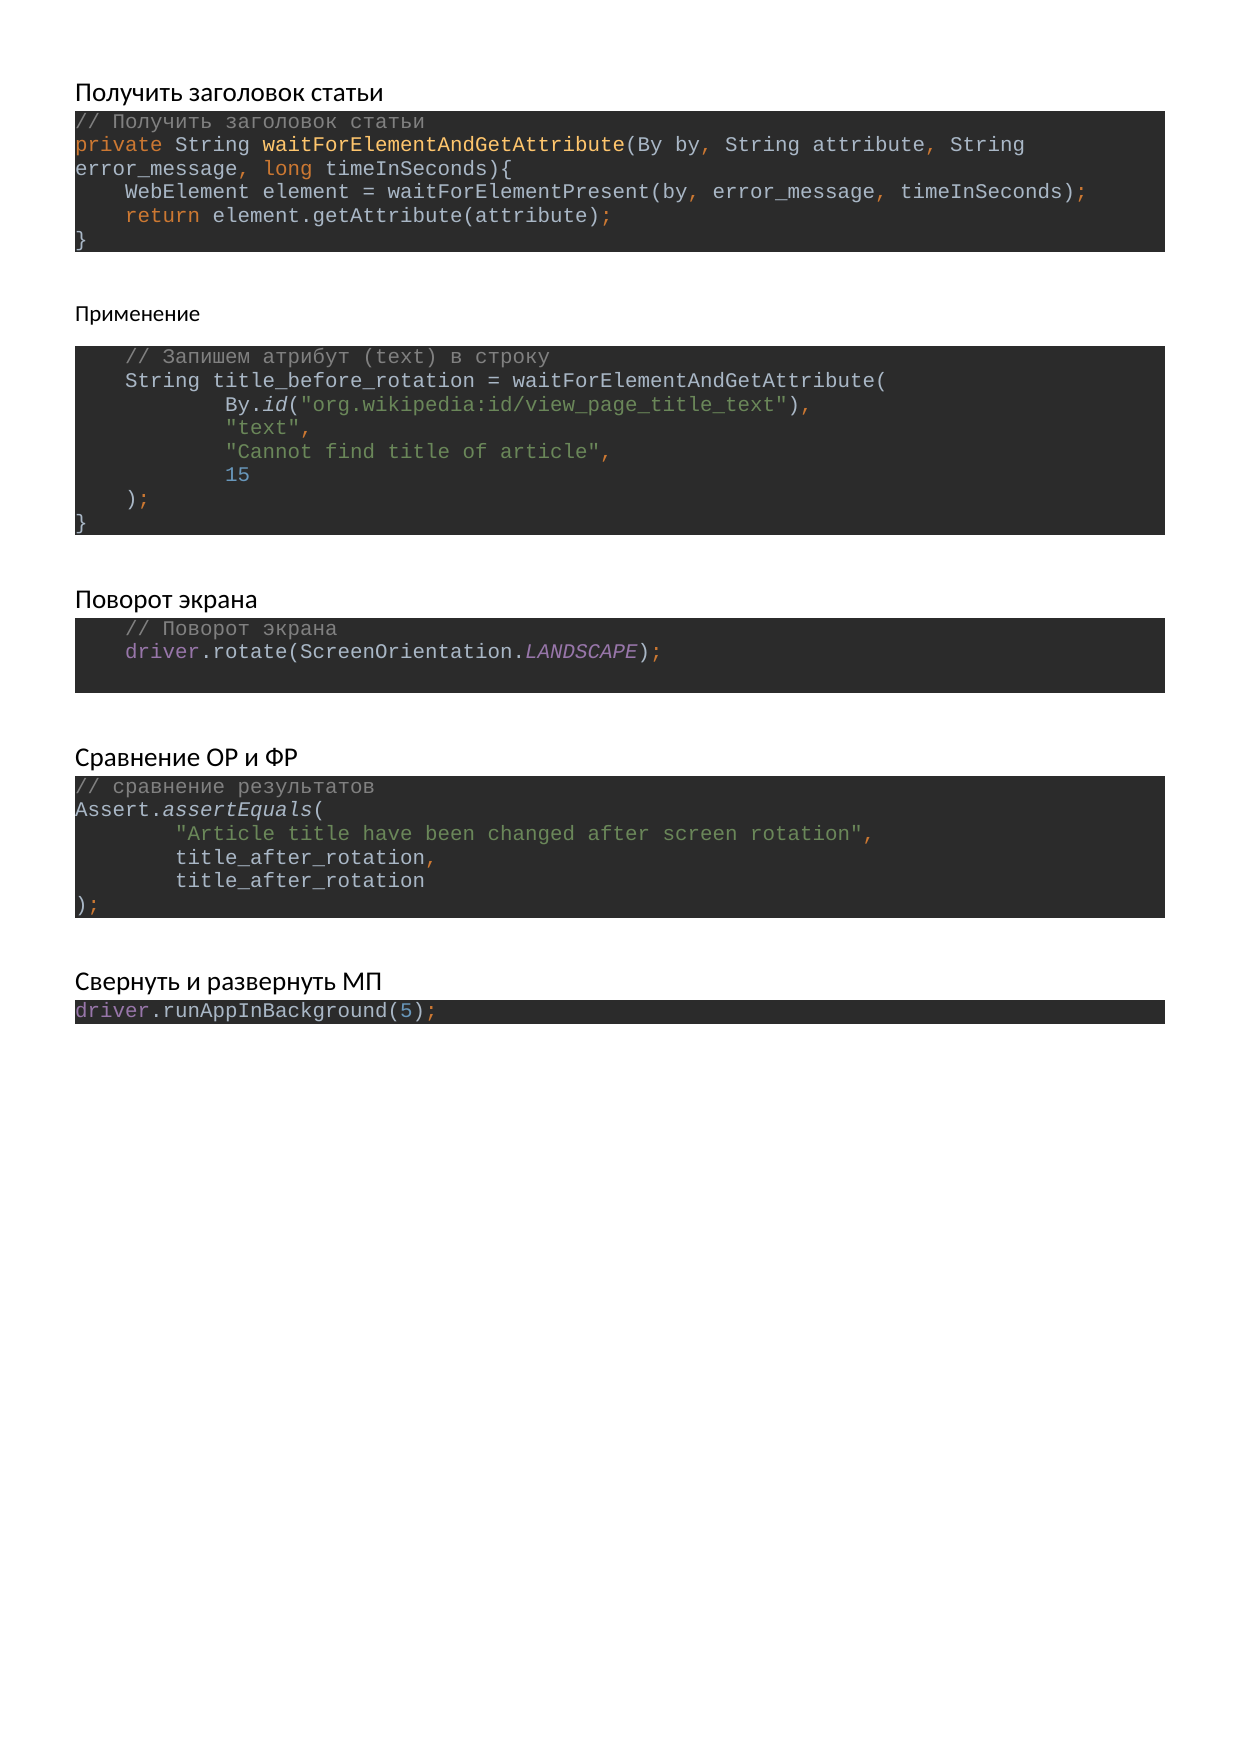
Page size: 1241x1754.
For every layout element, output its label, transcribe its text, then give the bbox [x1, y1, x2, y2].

text driver.runAppInBackground(5); [75, 1000, 1165, 1024]
text // сравнение результатов Assert.assertEquals( "Article title have been changed after screen rotation", title_after_rotation, title_after_rotation ); [75, 776, 1165, 918]
text // Запишем атрибут (text) в строку String title_before_rotation = waitForElementAndGetAttribute( By.id("org.wikipedia:id/view_page_title_text"), "text", "Cannot find title of article", 15 ); } [75, 346, 1165, 535]
subtitle Свернуть и развернуть МП [75, 964, 1165, 997]
text // Поворот экрана driver.rotate(ScreenOrientation.LANDSCAPE); [75, 618, 1165, 693]
text Применение [75, 299, 1165, 327]
subtitle Получить заголовок статьи [75, 75, 1165, 108]
subtitle Сравнение ОР и ФР [75, 740, 1165, 773]
subtitle Поворот экрана [75, 582, 1165, 615]
text // Получить заголовок статьи private String waitForElementAndGetAttribute(By by, String attribute, String error_message, long timeInSeconds){ WebElement element = waitForElementPresent(by, error_message, timeInSeconds); return element.getAttribute(attribute); } [75, 111, 1165, 252]
